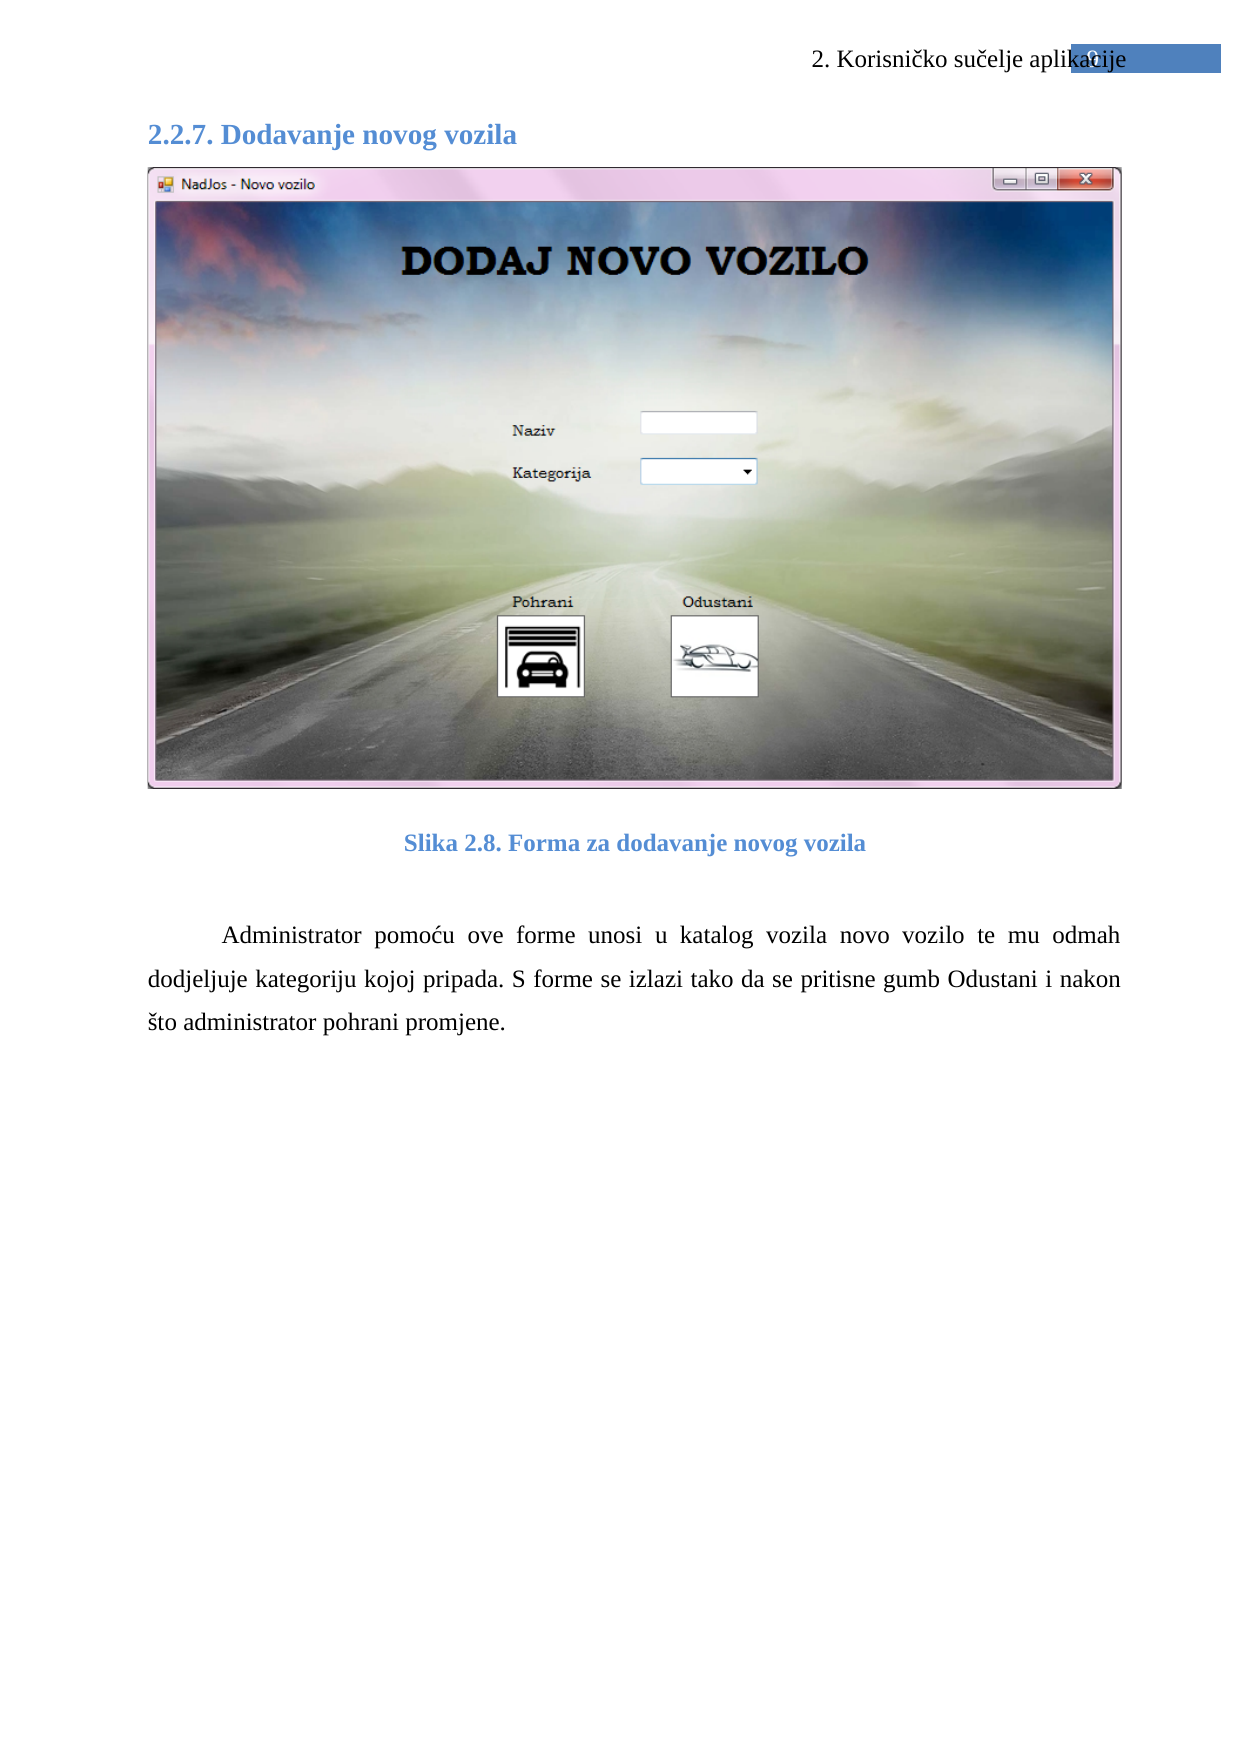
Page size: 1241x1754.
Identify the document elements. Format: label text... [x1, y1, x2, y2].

picture [147, 167, 1123, 789]
subtitle Slika 2.8. Forma za dodavanje novog vozila [148, 828, 1122, 857]
subtitle 2.2.7. Dodavanje novog vozila [148, 117, 1122, 150]
text Administrator pomoću ove forme unosi u katalog vozila novo vozilo te mu odmah dodjeljuje kategoriju kojoj pripada. S forme se izlazi tako da se pritisne gumb Odustani i nakon što administrator pohrani promjene. [148, 921, 1122, 1036]
